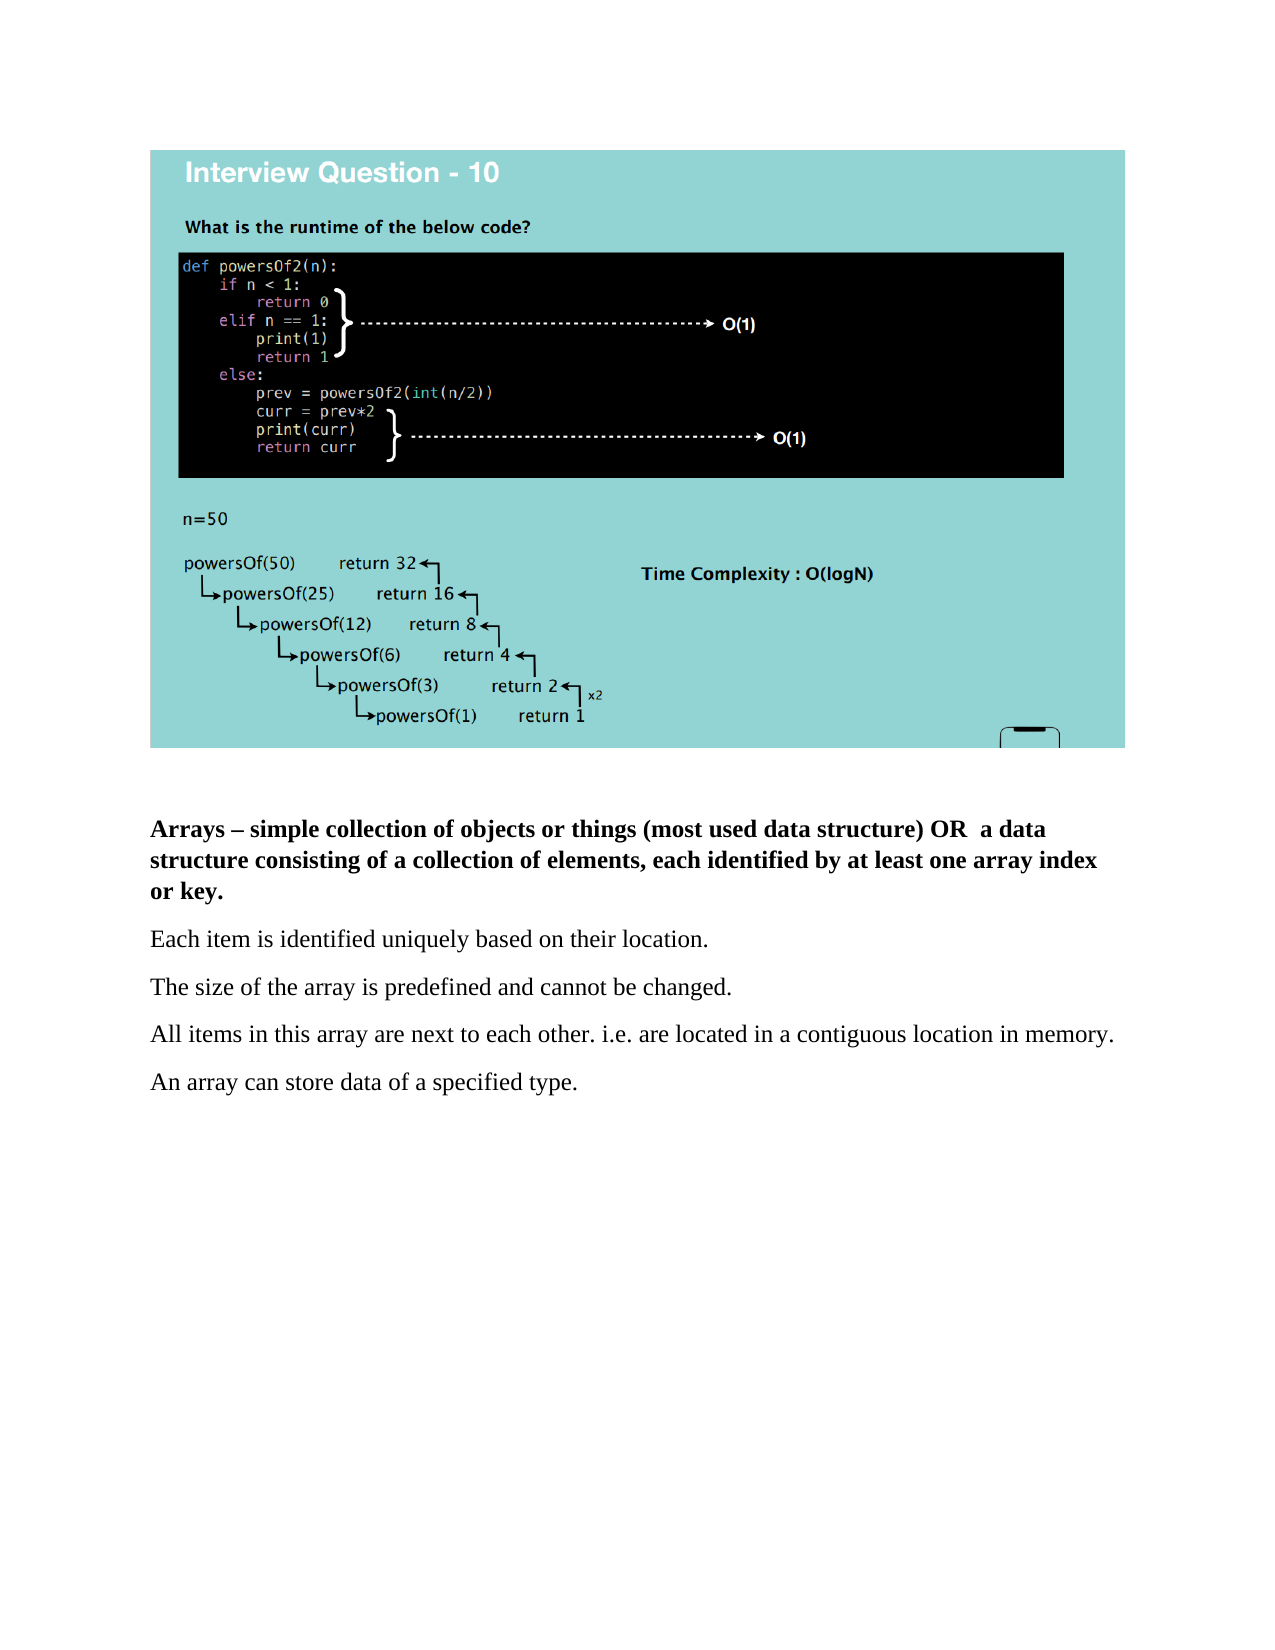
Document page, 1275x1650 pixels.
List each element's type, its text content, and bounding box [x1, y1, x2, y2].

text Each item is identified uniquely based on their location. [150, 924, 1125, 953]
text Arrays – simple collection of objects or things (most used data structure) OR a data structure consisting of a collection of elements, each identified by at least one array index or key. [150, 814, 1125, 905]
text The size of the array is predefined and cannot be changed. [150, 972, 1125, 1000]
picture [150, 150, 1125, 748]
text An array can store data of a specified type. [150, 1067, 1125, 1096]
text All items in this array are next to each other. i.e. are located in a contiguous location in memory. [150, 1019, 1125, 1048]
